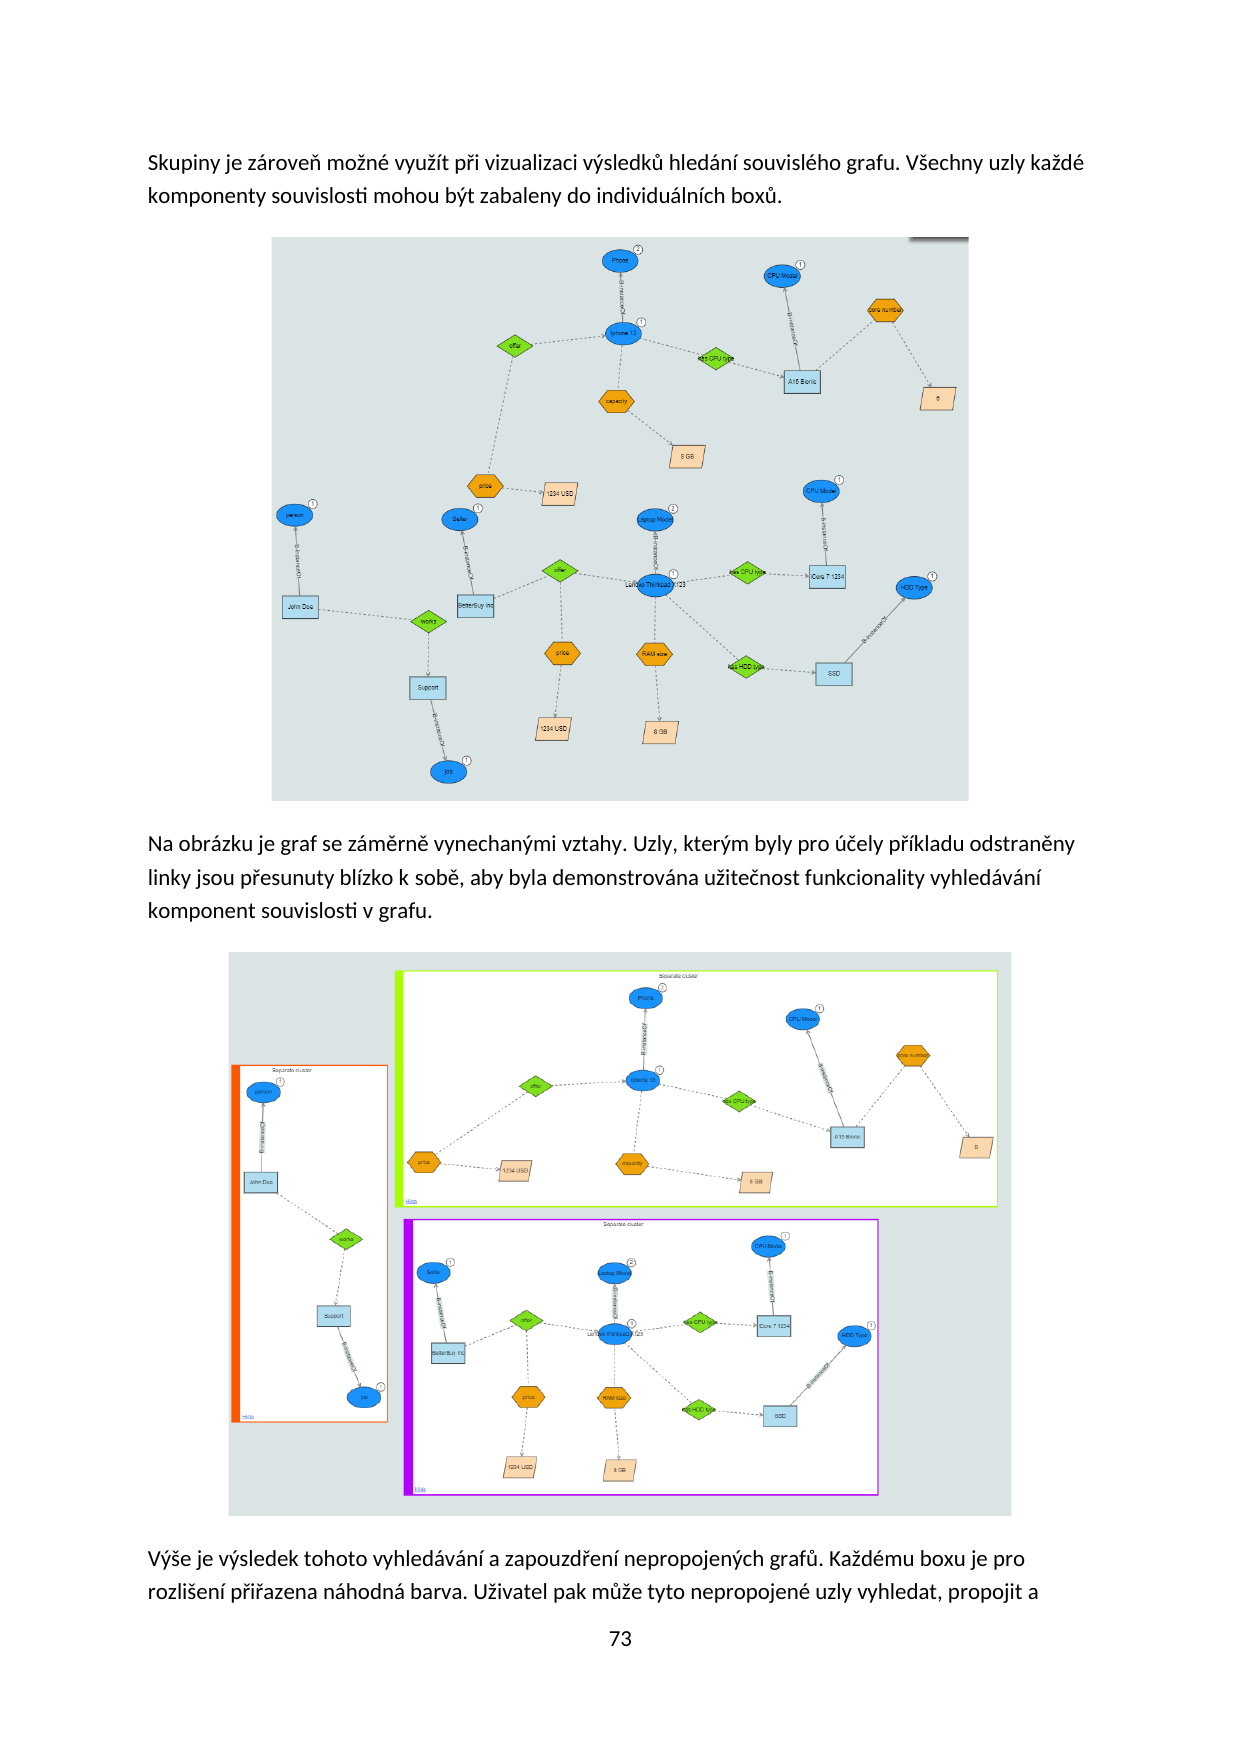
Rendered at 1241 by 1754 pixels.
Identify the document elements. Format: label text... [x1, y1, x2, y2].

text Na obrázku je graf se záměrně vynechanými vztahy. Uzly, kterým byly pro účely příkladu odstraněny linky jsou přesunuty blízko k sobě, aby byla demonstrována užitečnost funkcionality vyhledávání komponent souvislosti v grafu. [148, 829, 1093, 924]
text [148, 1544, 1093, 1605]
text Skupiny je zároveň možné využít při vizualizaci výsledků hledání souvislého grafu. Všechny uzly každé komponenty souvislosti mohou být zabaleny do individuálních boxů. [148, 148, 1093, 209]
picture [228, 952, 1012, 1516]
picture [271, 237, 969, 801]
